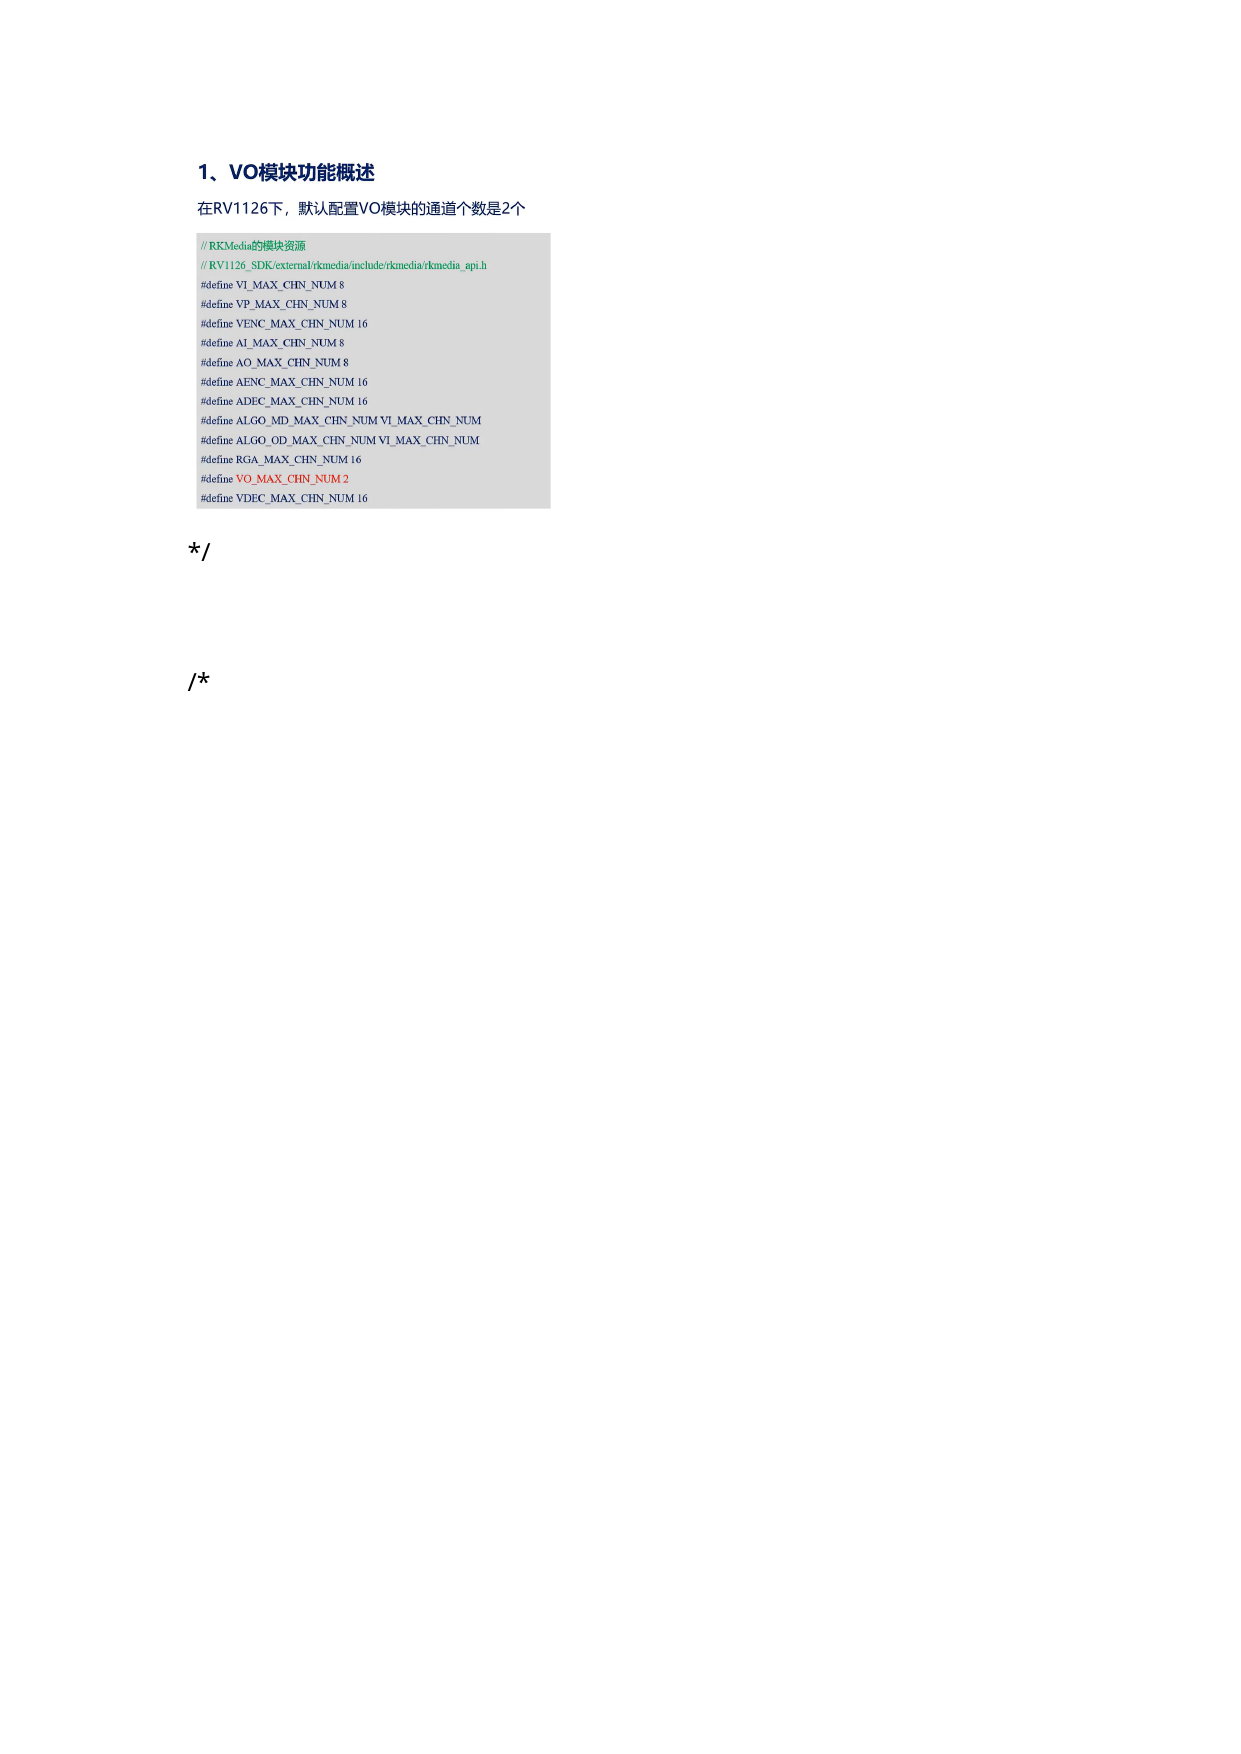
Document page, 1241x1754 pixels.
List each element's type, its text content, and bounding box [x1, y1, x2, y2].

text /* [187, 649, 1053, 714]
text */ [187, 519, 1053, 584]
picture [187, 162, 551, 511]
